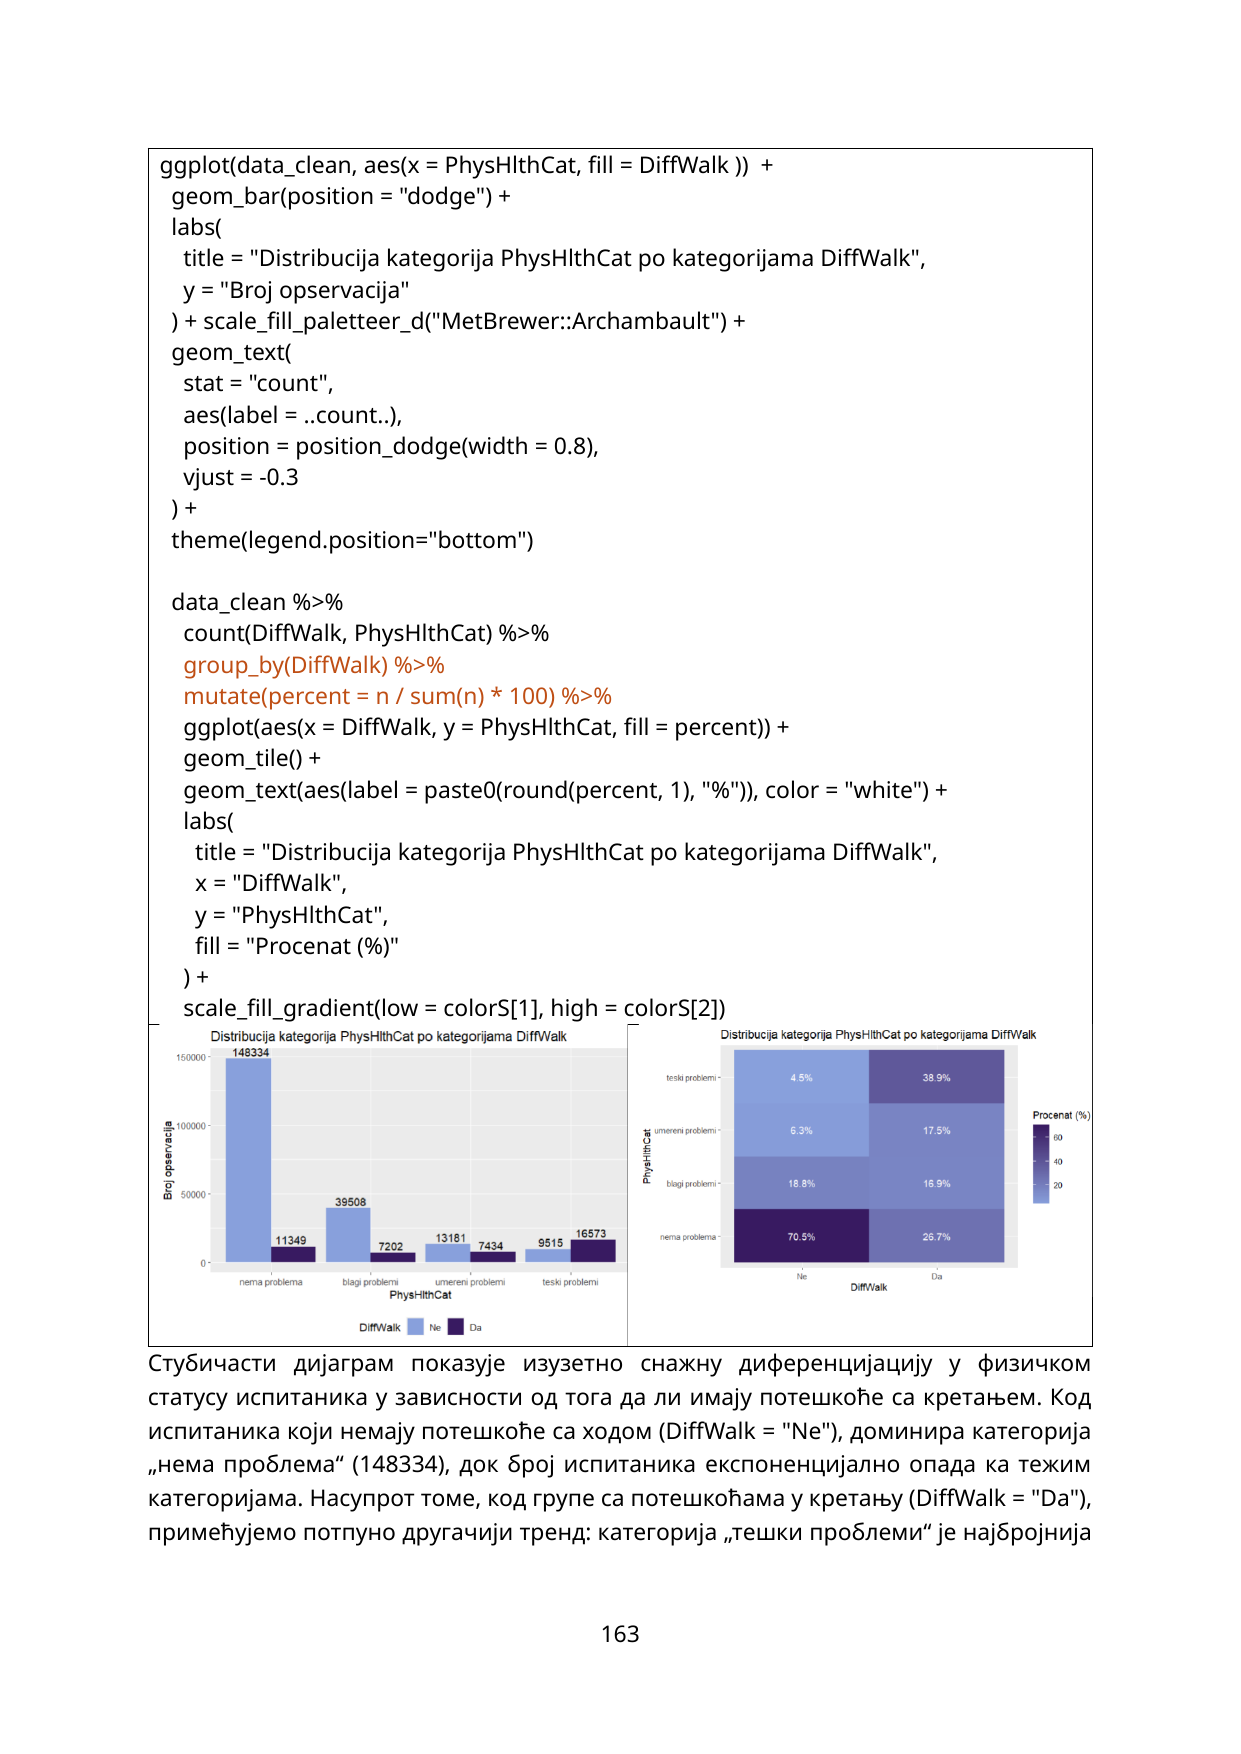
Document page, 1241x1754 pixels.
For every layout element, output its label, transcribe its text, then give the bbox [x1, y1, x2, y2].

picture [159, 1024, 628, 1346]
table_cell [628, 1025, 1092, 1346]
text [148, 1347, 1093, 1547]
table_header ggplot(data_clean, aes(x = PhysHlthCat, fill = DiffWalk )) + geom_bar(position = "dodge") + labs( title = "Distribucija kategorija PhysHlthCat po kategorijama DiffWalk", y = "Broj opservacija" ) + scale_fill_paletteer_d("MetBrewer::Archambault") + geom_text( stat = "count", aes(label = ..count..), position = position_dodge(width = 0.8), vjust = -0.3 ) + theme(legend.position="bottom") data_clean %>% count(DiffWalk, PhysHlthCat) %>% group_by(DiffWalk) %>% mutate(percent = n / sum(n) * 100) %>% ggplot(aes(x = DiffWalk, y = PhysHlthCat, fill = percent)) + geom_tile() + geom_text(aes(label = paste0(round(percent, 1), "%")), color = "white") + labs( title = "Distribucija kategorija PhysHlthCat po kategorijama DiffWalk", x = "DiffWalk", y = "PhysHlthCat", fill = "Procenat (%)" ) + scale_fill_gradient(low = colorS[1], high = colorS[2]) [149, 149, 1092, 1024]
picture [638, 1024, 1093, 1297]
table_cell [149, 1025, 159, 1346]
